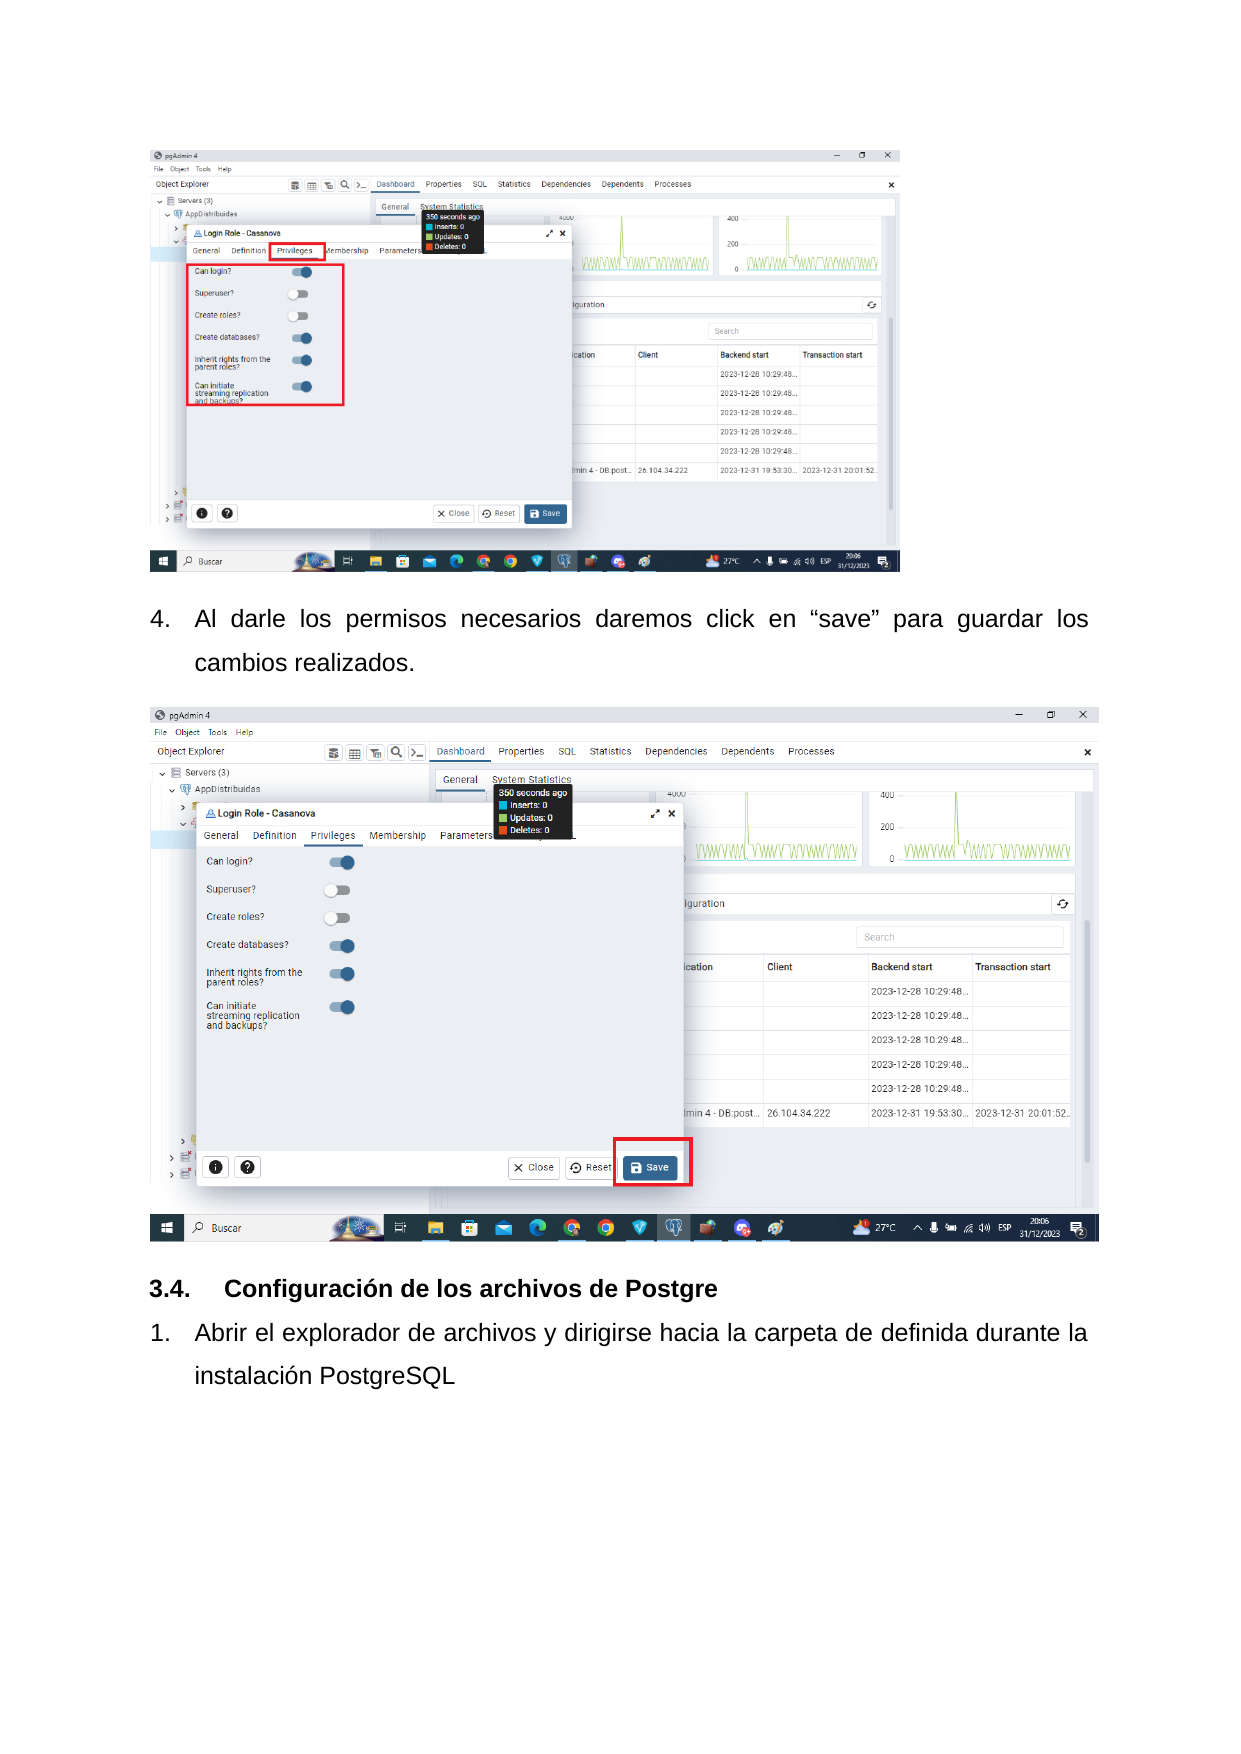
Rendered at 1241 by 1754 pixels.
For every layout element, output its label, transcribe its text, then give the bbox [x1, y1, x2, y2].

picture [150, 707, 1100, 1244]
list Abrir el explorador de archivos y dirigirse hacia la carpeta de definida durante la instalación PostgreSQL [150, 1317, 1090, 1389]
picture [150, 150, 901, 574]
subtitle Configuración de los archivos de Postgre [149, 1274, 1090, 1303]
list Al darle los permisos necesarios daremos click en “save” para guardar los cambios realizados. [150, 604, 1090, 676]
